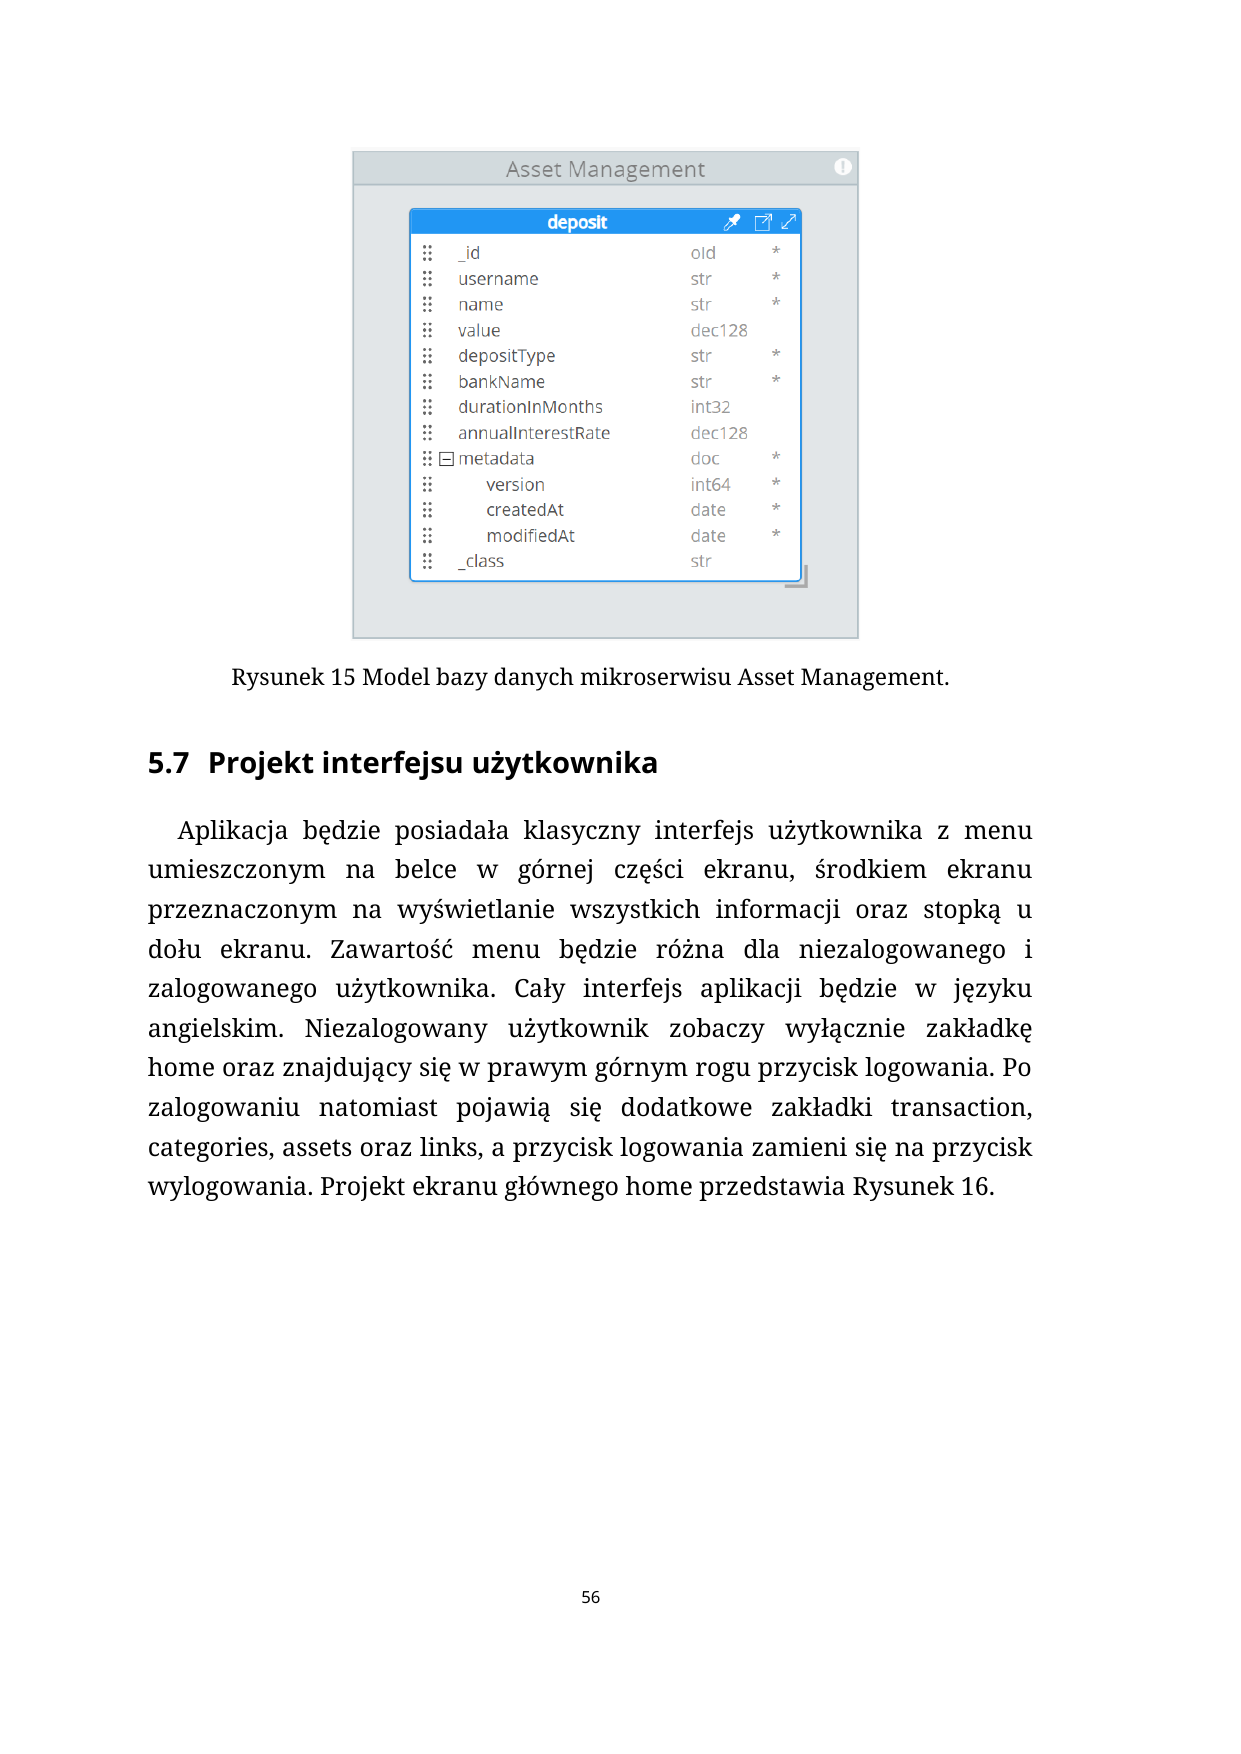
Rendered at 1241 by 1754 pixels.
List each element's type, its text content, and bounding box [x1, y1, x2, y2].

subtitle Projekt interfejsu użytkownika [148, 742, 1033, 782]
text Rysunek 15 Model bazy danych mikroserwisu Asset Management. [148, 653, 1033, 692]
picture [350, 147, 861, 641]
text Aplikacja będzie posiadała klasyczny interfejs użytkownika z menu umieszczonym na belce w górnej części ekranu, środkiem ekranu przeznaczonym na wyświetlanie wszystkich informacji oraz stopką u dołu ekranu. Zawartość menu będzie różna dla niezalogowanego i zalogowanego użytkownika. Cały interfejs aplikacji będzie w języku angielskim. Niezalogowany użytkownik zobaczy wyłącznie zakładkę home oraz znajdujący się w prawym górnym rogu przycisk logowania. Po zalogowaniu natomiast pojawią się dodatkowe zakładki transaction, categories, assets oraz links, a przycisk logowania zamieni się na przycisk wylogowania. Projekt ekranu głównego home przedstawia Rysunek 16. [148, 807, 1033, 1203]
